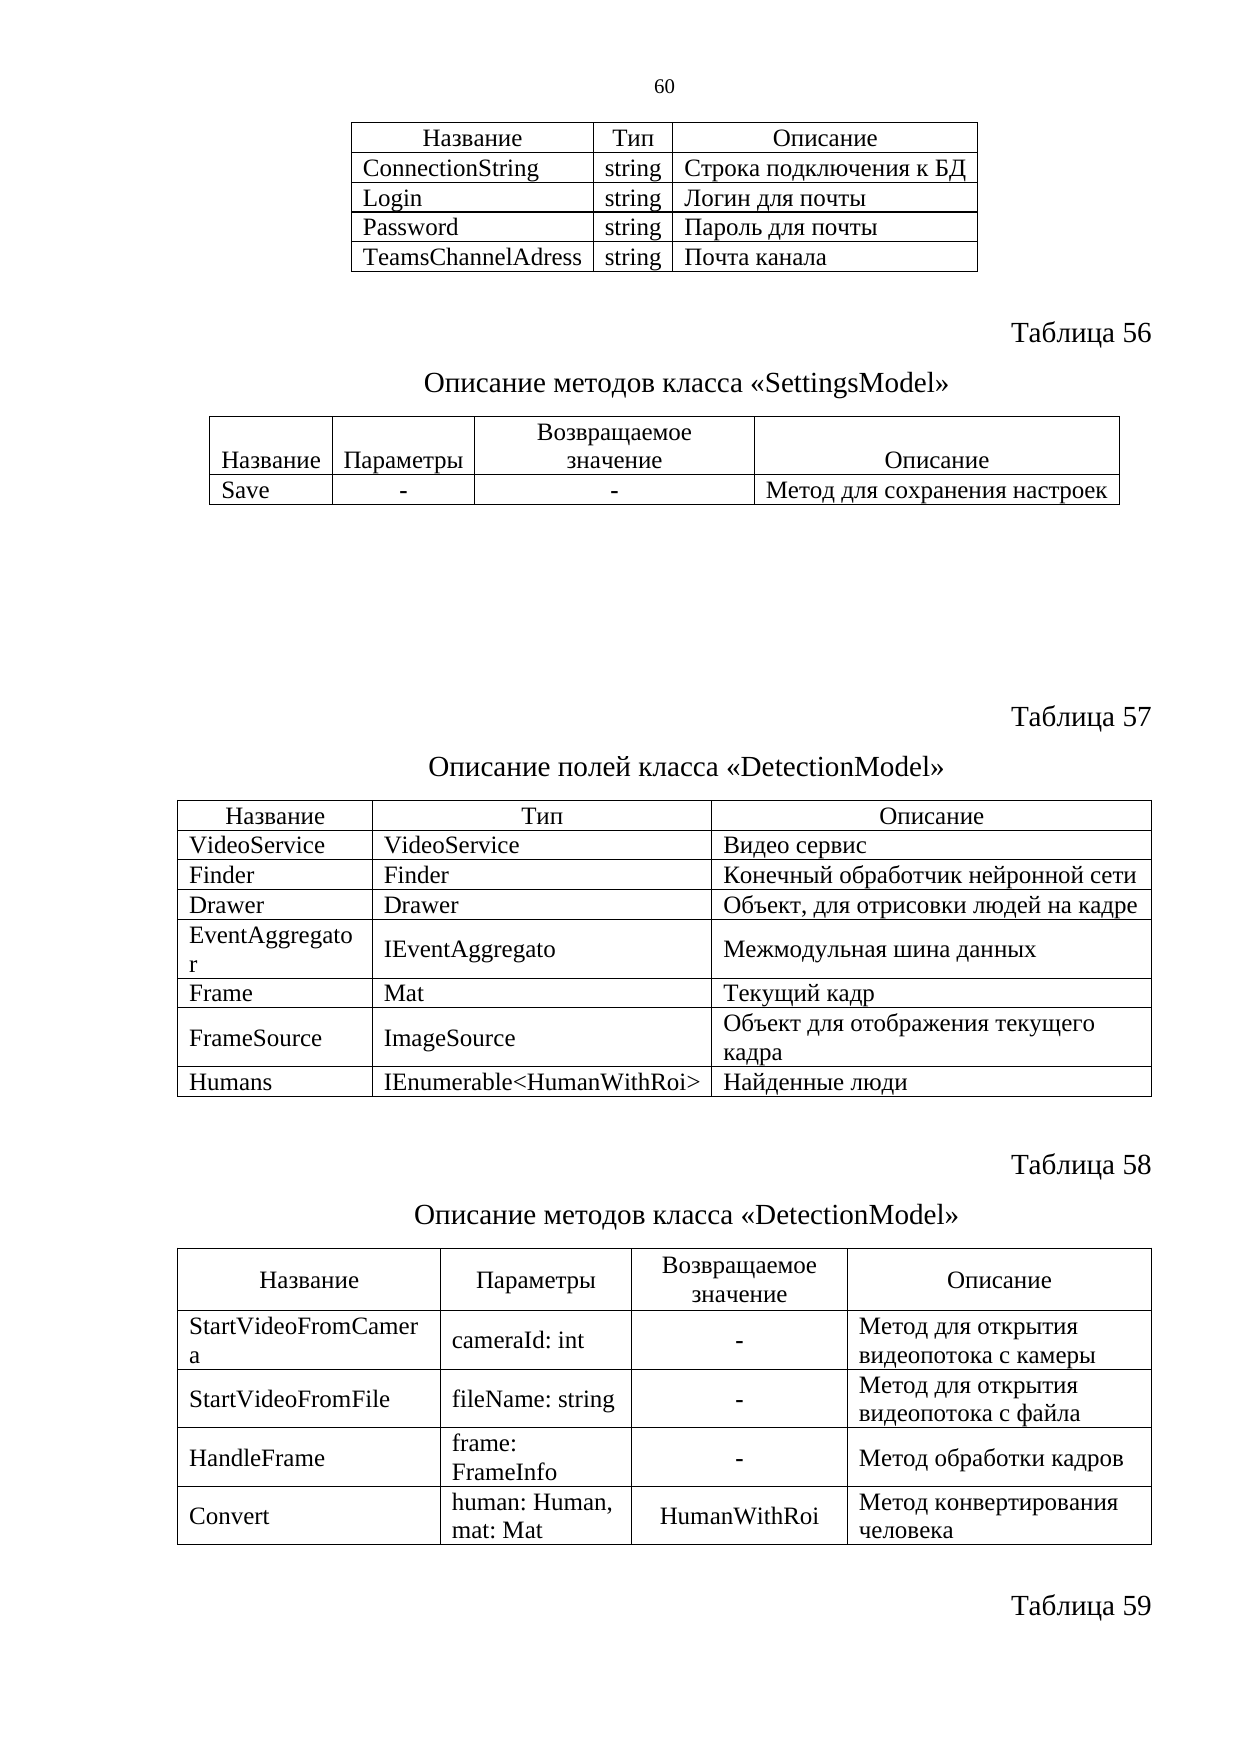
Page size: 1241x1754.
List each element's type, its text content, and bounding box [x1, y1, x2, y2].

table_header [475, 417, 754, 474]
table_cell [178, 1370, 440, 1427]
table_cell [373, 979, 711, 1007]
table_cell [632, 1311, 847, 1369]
text Описание полей класса «DetectionModel» [177, 749, 1152, 783]
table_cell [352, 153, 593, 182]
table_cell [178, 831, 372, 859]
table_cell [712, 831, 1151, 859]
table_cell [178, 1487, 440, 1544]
text Таблица 58 [177, 1147, 1152, 1181]
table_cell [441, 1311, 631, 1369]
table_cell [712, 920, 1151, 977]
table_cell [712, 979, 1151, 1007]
text Таблица 59 [177, 1588, 1152, 1622]
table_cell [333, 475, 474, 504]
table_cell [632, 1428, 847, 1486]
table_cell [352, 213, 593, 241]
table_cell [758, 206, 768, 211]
text Описание методов класса «SettingsModel» [177, 365, 1152, 399]
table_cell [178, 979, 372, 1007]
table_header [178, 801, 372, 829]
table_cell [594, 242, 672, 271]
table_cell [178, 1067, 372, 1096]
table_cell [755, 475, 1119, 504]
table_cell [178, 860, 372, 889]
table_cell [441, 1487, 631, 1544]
text Таблица 56 [177, 315, 1152, 349]
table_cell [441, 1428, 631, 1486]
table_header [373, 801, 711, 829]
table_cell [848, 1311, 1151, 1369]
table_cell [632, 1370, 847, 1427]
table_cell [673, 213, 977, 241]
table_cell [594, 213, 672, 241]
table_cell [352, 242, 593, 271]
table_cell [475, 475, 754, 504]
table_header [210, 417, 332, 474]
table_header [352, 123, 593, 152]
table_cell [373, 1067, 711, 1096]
text Описание методов класса «DetectionModel» [177, 1197, 1152, 1231]
text Таблица 57 [177, 699, 1152, 733]
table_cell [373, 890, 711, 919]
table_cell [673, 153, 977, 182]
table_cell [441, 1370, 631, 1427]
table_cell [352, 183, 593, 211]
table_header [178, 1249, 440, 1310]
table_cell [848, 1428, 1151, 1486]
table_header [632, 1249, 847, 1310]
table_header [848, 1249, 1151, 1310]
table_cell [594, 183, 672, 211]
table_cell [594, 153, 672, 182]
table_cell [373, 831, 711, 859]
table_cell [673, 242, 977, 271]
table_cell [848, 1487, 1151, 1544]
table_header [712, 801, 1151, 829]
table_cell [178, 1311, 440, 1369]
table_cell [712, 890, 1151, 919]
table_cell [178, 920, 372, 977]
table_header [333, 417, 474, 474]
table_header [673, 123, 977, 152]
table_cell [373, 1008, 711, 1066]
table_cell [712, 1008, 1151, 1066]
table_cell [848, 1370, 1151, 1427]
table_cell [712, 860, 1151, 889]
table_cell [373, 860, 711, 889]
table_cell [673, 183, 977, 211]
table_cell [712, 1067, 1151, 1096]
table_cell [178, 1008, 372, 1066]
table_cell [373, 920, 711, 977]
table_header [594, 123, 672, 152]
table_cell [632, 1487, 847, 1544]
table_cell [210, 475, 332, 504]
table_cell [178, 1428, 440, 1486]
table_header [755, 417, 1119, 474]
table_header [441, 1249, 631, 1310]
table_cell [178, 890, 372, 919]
